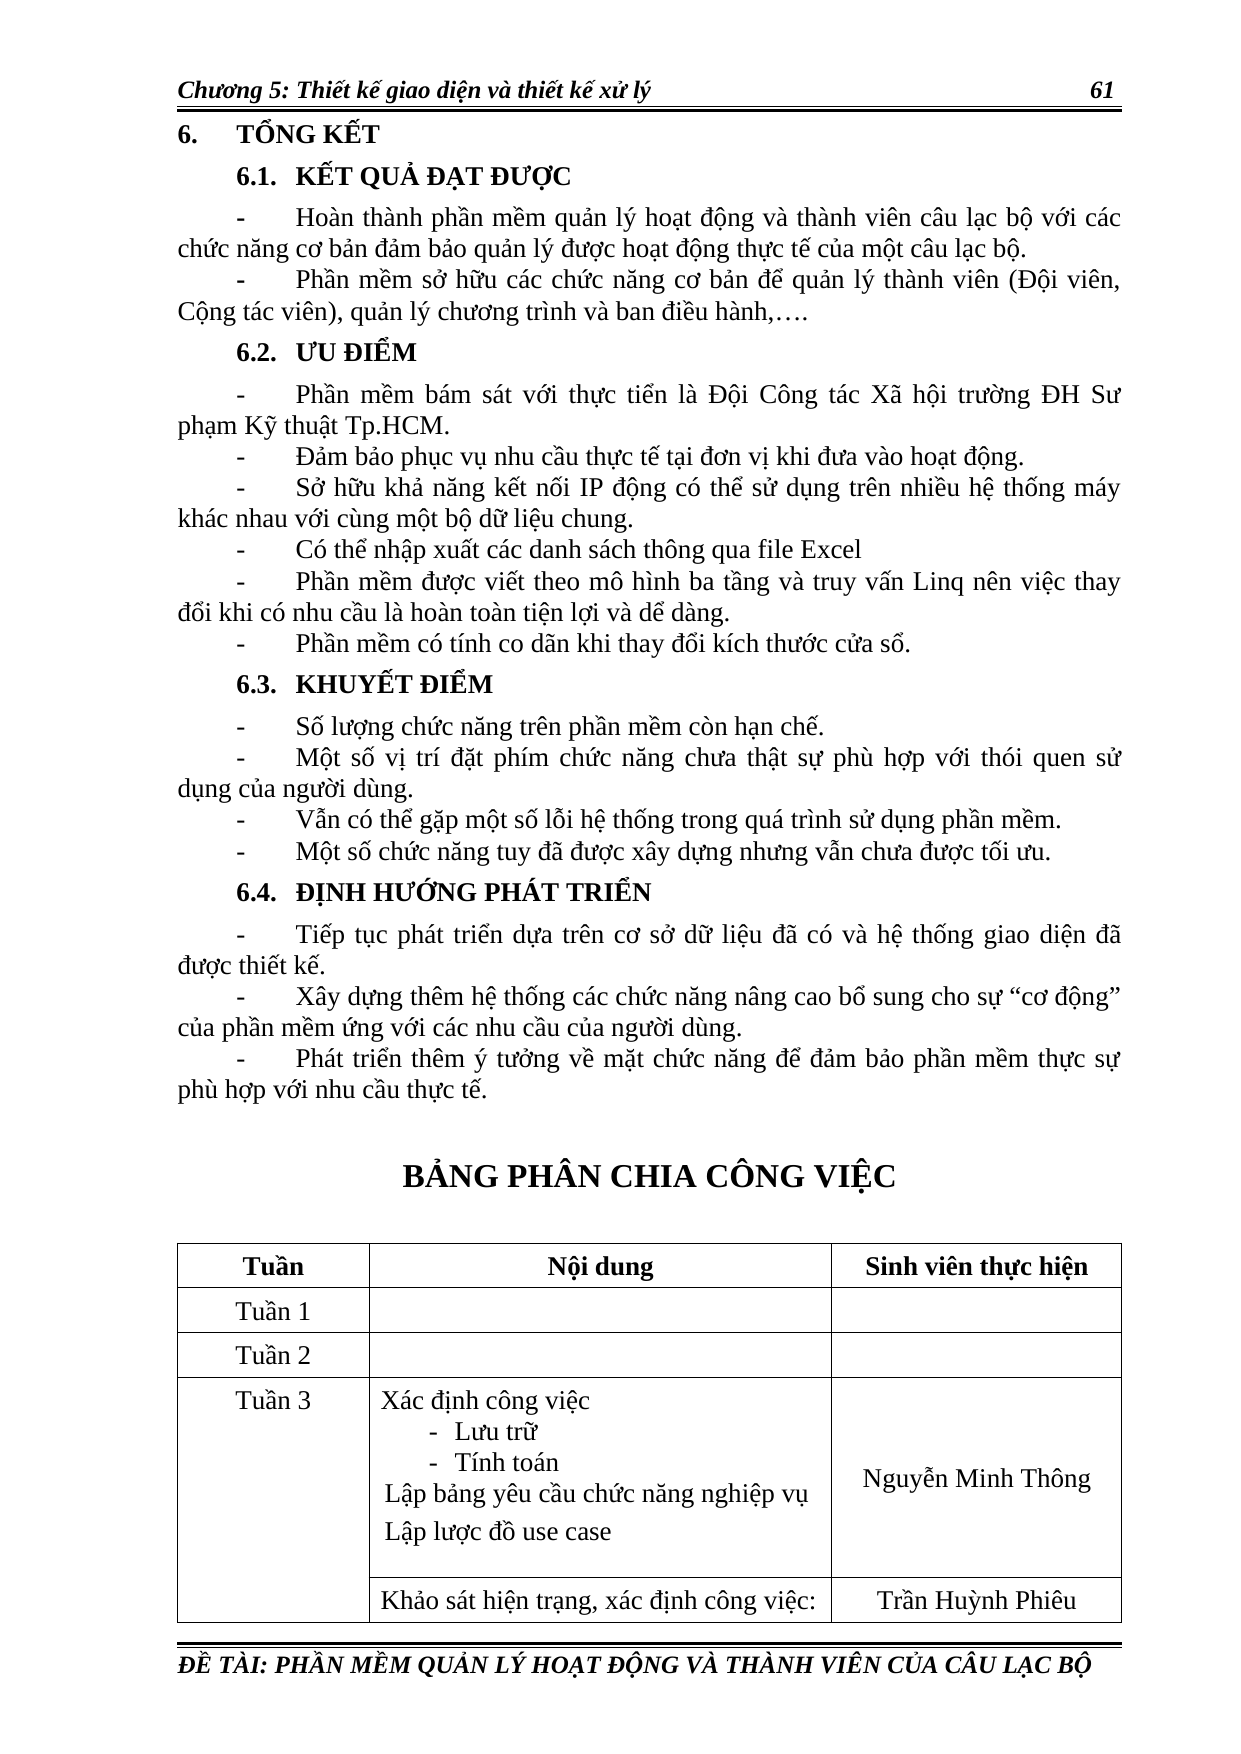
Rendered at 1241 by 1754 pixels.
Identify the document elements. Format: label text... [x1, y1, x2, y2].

table_cell [370, 1288, 831, 1332]
table_header Sinh viên thực hiện [832, 1244, 1121, 1287]
list Có thể nhập xuất các danh sách thông qua file Excel [177, 533, 1122, 565]
text KẾT QUẢ ĐẠT ĐƯỢC [177, 160, 1122, 191]
table_cell Xác định công việc Lưu trữ Tính toán Lập bảng yêu cầu chức năng nghiệp vụ Lập lược đồ use case [370, 1378, 831, 1577]
list Phần mềm bám sát với thực tiển là Đội Công tác Xã hội trường ĐH Sư phạm Kỹ thuật Tp.HCM. [177, 378, 1122, 440]
list Vẫn có thể gặp một số lỗi hệ thống trong quá trình sử dụng phần mềm. [177, 803, 1122, 835]
list Phần mềm sở hữu các chức năng cơ bản để quản lý thành viên (Đội viên, Cộng tác viên), quản lý chương trình và ban điều hành,…. [177, 263, 1122, 326]
text TỔNG KẾT [177, 118, 1122, 149]
table_cell Tuần 3 [178, 1378, 369, 1622]
list Tiếp tục phát triển dựa trên cơ sở dữ liệu đã có và hệ thống giao diện đã được thiết kế. [177, 918, 1122, 980]
text BẢNG PHÂN CHIA CÔNG VIỆC [177, 1157, 1122, 1195]
list Số lượng chức năng trên phần mềm còn hạn chế. [177, 710, 1122, 741]
table_cell Tuần 2 [178, 1333, 369, 1377]
table_cell Nguyễn Minh Thông [832, 1378, 1121, 1577]
table_cell [832, 1333, 1121, 1377]
table_cell Trần Huỳnh Phiêu [832, 1578, 1121, 1622]
list Hoàn thành phần mềm quản lý hoạt động và thành viên câu lạc bộ với các chức năng cơ bản đảm bảo quản lý được hoạt động thực tế của một câu lạc bộ. [177, 201, 1122, 263]
table_cell [370, 1333, 831, 1377]
list Phần mềm được viết theo mô hình ba tầng và truy vấn Linq nên việc thay đổi khi có nhu cầu là hoàn toàn tiện lợi và dể dàng. [177, 565, 1122, 627]
list Một số chức năng tuy đã được xây dựng nhưng vẫn chưa được tối ưu. [177, 835, 1122, 866]
list Xây dựng thêm hệ thống các chức năng nâng cao bổ sung cho sự “cơ động” của phần mềm ứng với các nhu cầu của người dùng. [177, 980, 1122, 1042]
list Đảm bảo phục vụ nhu cầu thực tế tại đơn vị khi đưa vào hoạt động. [177, 440, 1122, 471]
text KHUYẾT ĐIỂM [177, 668, 1122, 700]
table_cell [832, 1288, 1121, 1332]
text ĐỊNH HƯỚNG PHÁT TRIỂN [177, 876, 1122, 907]
text ƯU ĐIỂM [177, 336, 1122, 367]
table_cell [370, 1578, 831, 1622]
list Phát triển thêm ý tưởng về mặt chức năng để đảm bảo phần mềm thực sự phù hợp với nhu cầu thực tế. [177, 1042, 1122, 1105]
list Phần mềm có tính co dãn khi thay đổi kích thước cửa sổ. [177, 627, 1122, 658]
list Một số vị trí đặt phím chức năng chưa thật sự phù hợp với thói quen sử dụng của người dùng. [177, 741, 1122, 803]
table_cell Tuần 1 [178, 1288, 369, 1332]
table_header Tuần [178, 1244, 369, 1287]
list Sở hữu khả năng kết nối IP động có thể sử dụng trên nhiều hệ thống máy khác nhau với cùng một bộ dữ liệu chung. [177, 471, 1122, 533]
table_header Nội dung [370, 1244, 831, 1287]
